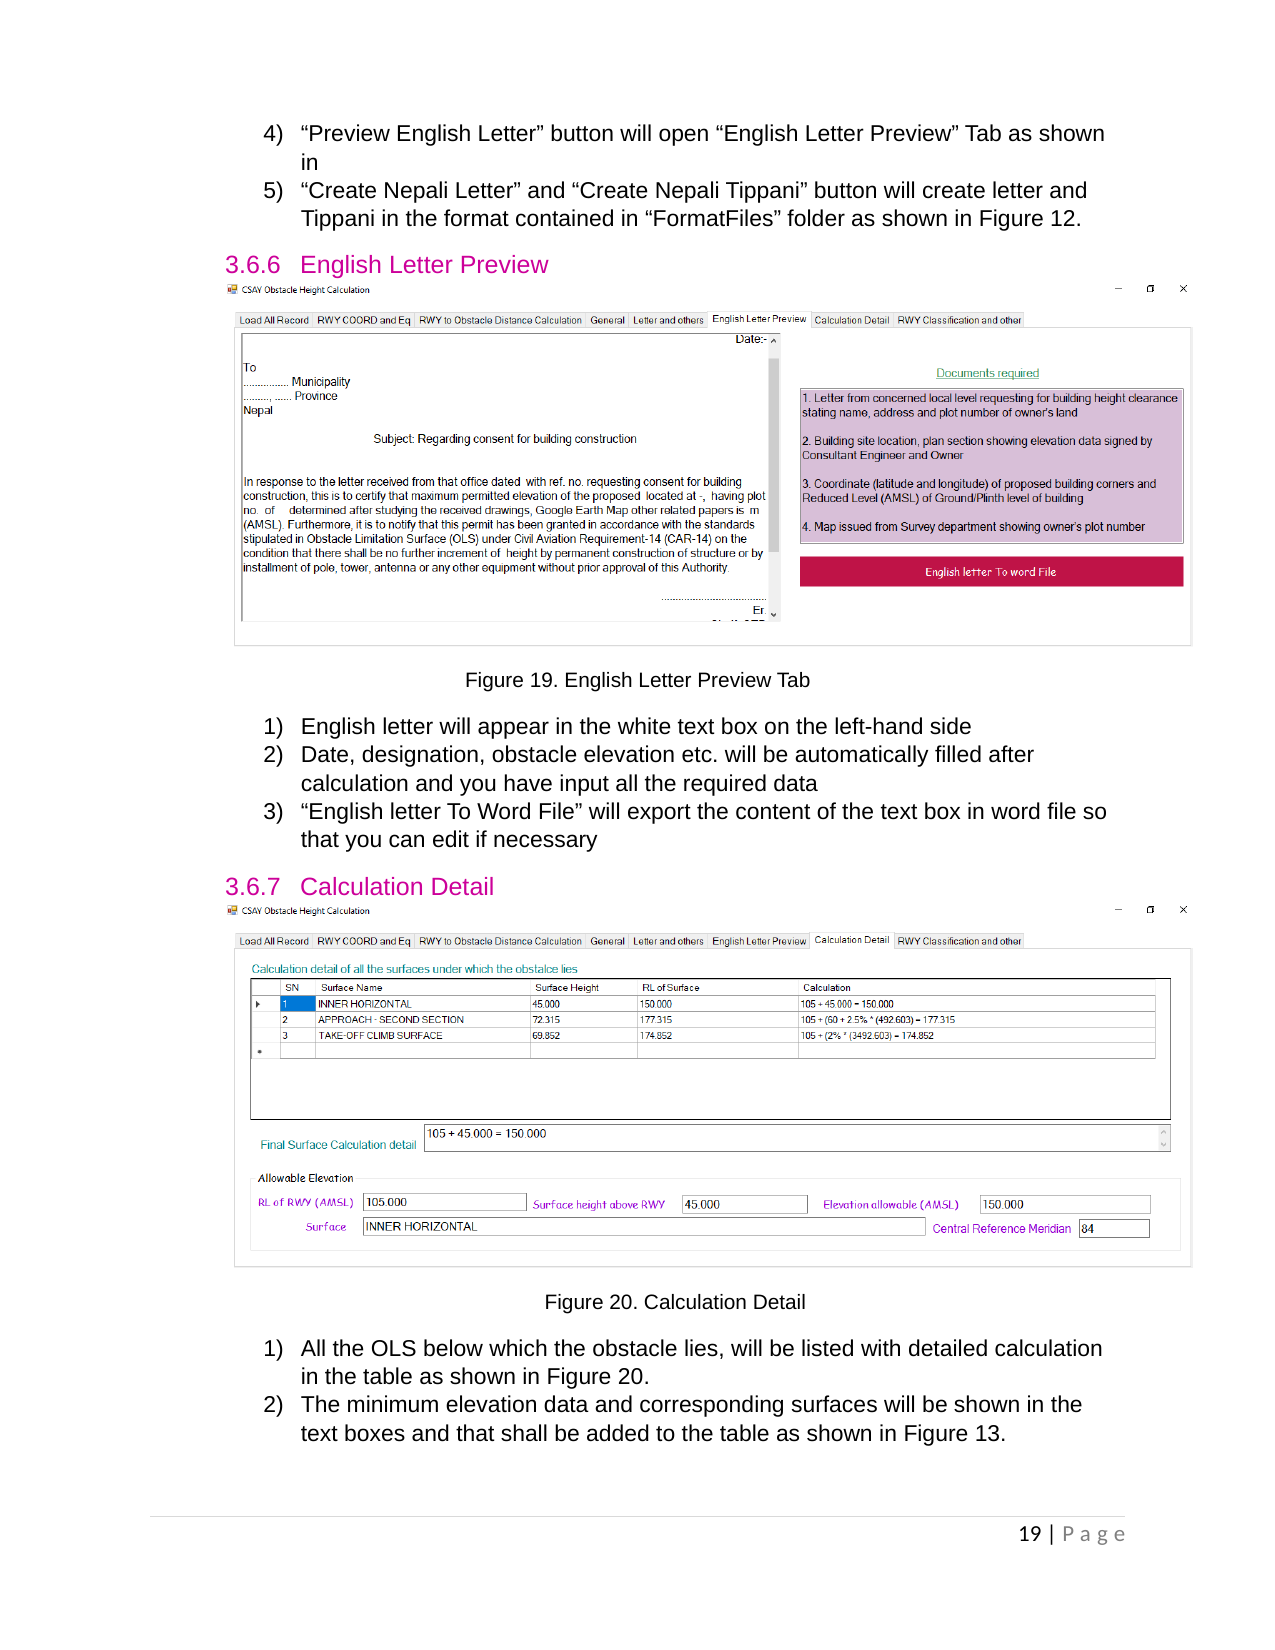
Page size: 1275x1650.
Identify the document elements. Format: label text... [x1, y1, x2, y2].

list “English letter To Word File” will export the content of the text box in word file so that you can edit if necessary [263, 798, 1125, 853]
list The minimum elevation data and corresponding surfaces will be shown in the text boxes and that shall be added to the table as shown in Figure 13. [263, 1391, 1125, 1446]
subtitle Calculation Detail [225, 872, 1125, 900]
text Figure 19. English Letter Preview Tab [150, 668, 1125, 692]
list “Preview English Letter” button will open “English Letter Preview” Tab as shown in [263, 120, 1125, 175]
list Date, designation, obstacle elevation etc. will be automatically filled after calculation and you have input all the required data [263, 741, 1125, 796]
list English letter will appear in the white text box on the left-hand side [263, 713, 1125, 739]
subtitle English Letter Preview [225, 250, 1125, 279]
picture [225, 902, 1200, 1271]
list “Create Nepali Letter” and “Create Nepali Tippani” button will create letter and Tippani in the format contained in “FormatFiles” folder as shown in Figure 12. [263, 177, 1125, 232]
text Figure 20. Calculation Detail [150, 1290, 1125, 1314]
picture [225, 281, 1200, 649]
list All the OLS below which the obstacle lies, will be listed with detailed calculation in the table as shown in Figure 20. [263, 1334, 1125, 1389]
